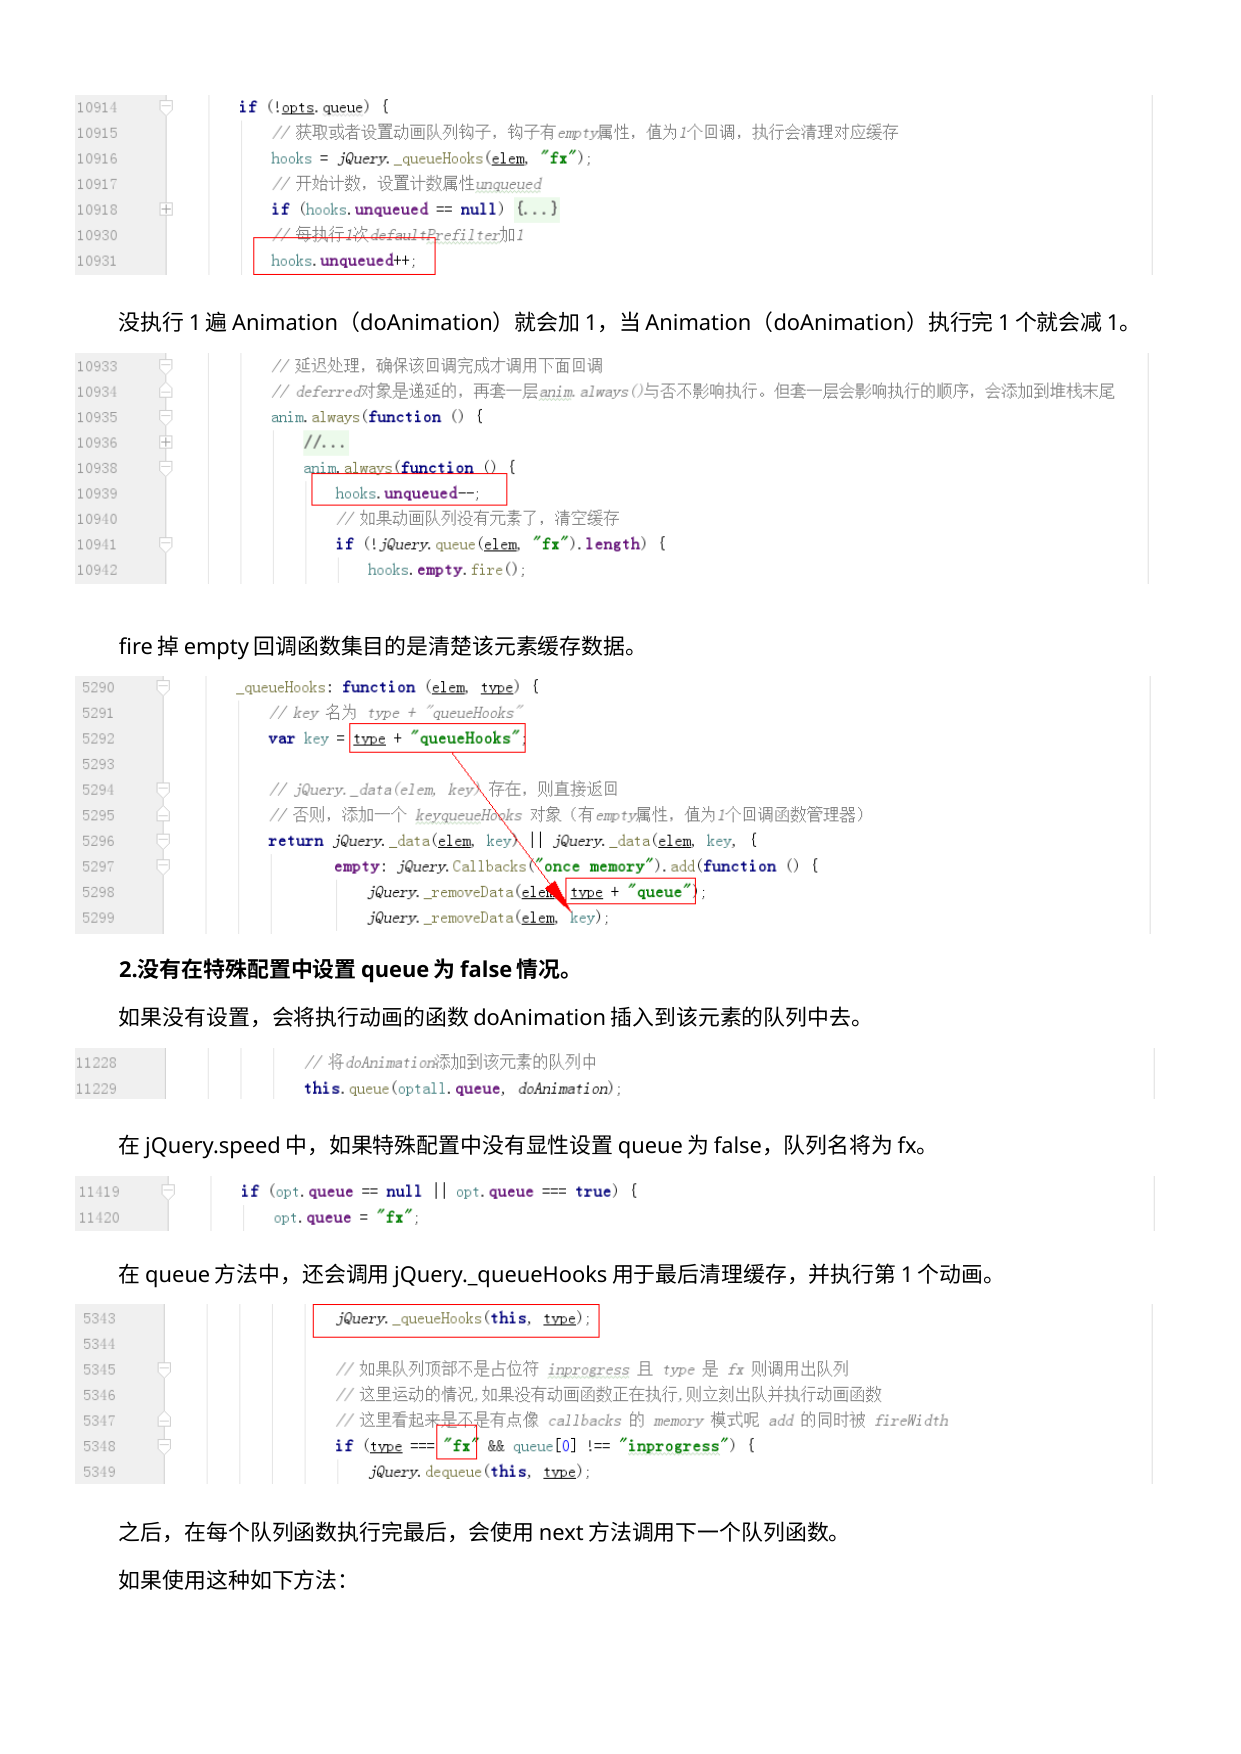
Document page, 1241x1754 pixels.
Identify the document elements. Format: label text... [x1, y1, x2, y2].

text 2.没有在特殊配置中设置queue为false情况。 [75, 952, 1165, 984]
picture [75, 1048, 1166, 1099]
text 如果没有设置，会将执行动画的函数doAnimation插入到该元素的队列中去。 [75, 1000, 1165, 1032]
picture [75, 95, 1166, 275]
text 如果使用这种如下方法： [75, 1563, 1165, 1595]
picture [75, 353, 1166, 584]
picture [75, 676, 1166, 934]
picture [75, 1304, 1166, 1484]
picture [75, 1176, 1166, 1231]
text 没执行1遍Animation（doAnimation）就会加1，当Animation（doAnimation）执行完1个就会减1。 [75, 305, 1165, 338]
text 在queue方法中，还会调用jQuery._queueHooks用于最后清理缓存，并执行第1个动画。 [75, 1256, 1165, 1289]
text fire掉empty回调函数集目的是清楚该元素缓存数据。 [75, 628, 1165, 661]
text 之后，在每个队列函数执行完最后，会使用next方法调用下一个队列函数。 [75, 1514, 1165, 1547]
text 在jQuery.speed中，如果特殊配置中没有显性设置queue为false，队列名将为fx。 [75, 1128, 1165, 1161]
